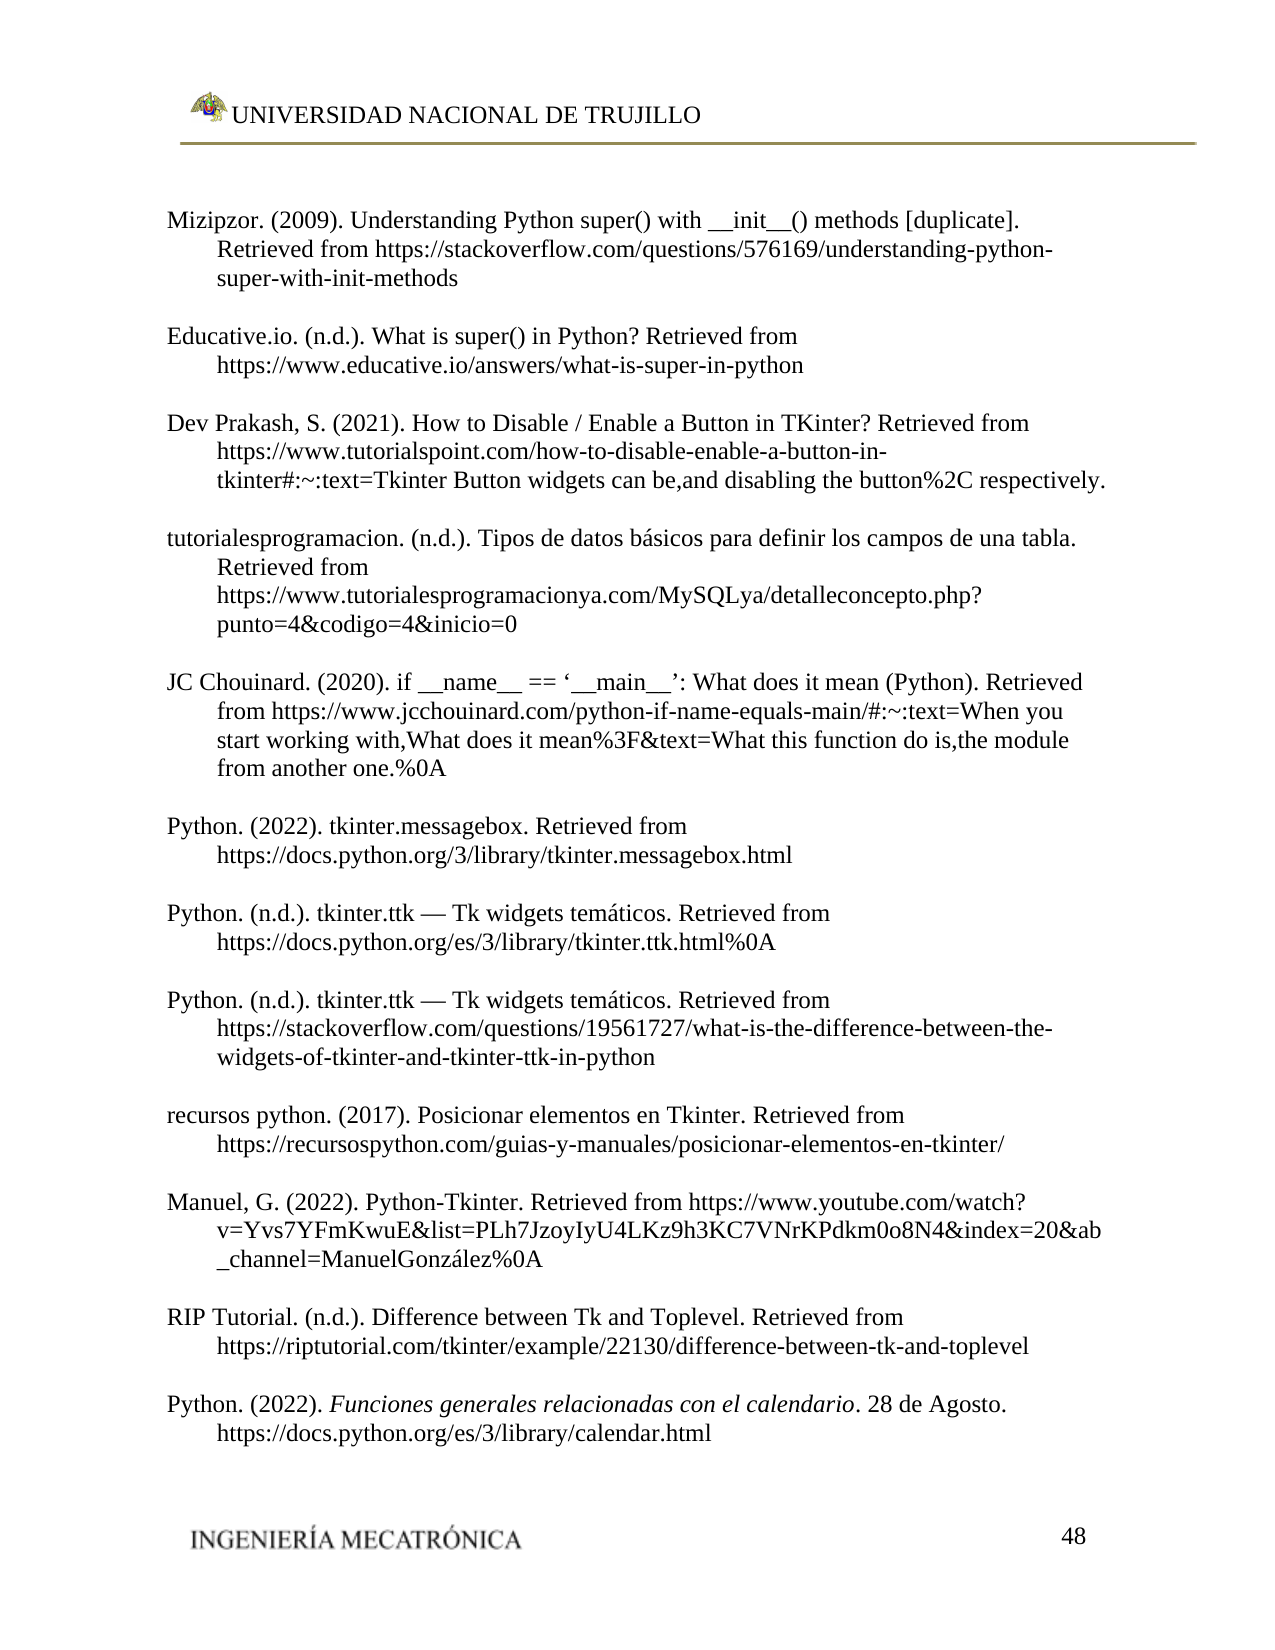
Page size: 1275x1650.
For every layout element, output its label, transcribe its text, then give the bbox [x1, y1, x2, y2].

text JC Chouinard. (2020). if __name__ == ‘__main__’: What does it mean (Python). Retrieved from https://www.jcchouinard.com/python-if-name-equals-main/#:~:text=When you start working with,What does it mean%3F&text=What this function do is,the module from another one.%0A [167, 667, 1112, 782]
text tutorialesprogramacion. (n.d.). Tipos de datos básicos para definir los campos de una tabla. Retrieved from https://www.tutorialesprogramacionya.com/MySQLya/detalleconcepto.php?punto=4&codigo=4&inicio=0 [167, 523, 1112, 638]
picture [176, 1509, 569, 1570]
text Python. (n.d.). tkinter.ttk — Tk widgets temáticos. Retrieved from https://stackoverflow.com/questions/19561727/what-is-the-difference-between-the-widgets-of-tkinter-and-tkinter-ttk-in-python [167, 985, 1112, 1071]
text Mizipzor. (2009). Understanding Python super() with __init__() methods [duplicate]. Retrieved from https://stackoverflow.com/questions/576169/understanding-python-super-with-init-methods [167, 206, 1112, 292]
text Python. (2022). tkinter.messagebox. Retrieved from https://docs.python.org/3/library/tkinter.messagebox.html [167, 811, 1112, 869]
text Python. (n.d.). tkinter.ttk — Tk widgets temáticos. Retrieved from https://docs.python.org/es/3/library/tkinter.ttk.html%0A [167, 898, 1112, 956]
text recursos python. (2017). Posicionar elementos en Tkinter. Retrieved from https://recursospython.com/guias-y-manuales/posicionar-elementos-en-tkinter/ [167, 1100, 1112, 1158]
picture [190, 91, 228, 123]
text Python. (2022). Funciones generales relacionadas con el calendario. 28 de Agosto. https://docs.python.org/es/3/library/calendar.html [167, 1389, 1112, 1446]
text Educative.io. (n.d.). What is super() in Python? Retrieved from https://www.educative.io/answers/what-is-super-in-python [167, 321, 1112, 378]
text Manuel, G. (2022). Python-Tkinter. Retrieved from https://www.youtube.com/watch?v=Yvs7YFmKwuE&list=PLh7JzoyIyU4LKz9h3KC7VNrKPdkm0o8N4&index=20&ab_channel=ManuelGonzález%0A [167, 1187, 1112, 1273]
text RIP Tutorial. (n.d.). Difference between Tk and Toplevel. Retrieved from https://riptutorial.com/tkinter/example/22130/difference-between-tk-and-toplevel [167, 1302, 1112, 1360]
text Dev Prakash, S. (2021). How to Disable / Enable a Button in TKinter? Retrieved from https://www.tutorialspoint.com/how-to-disable-enable-a-button-in-tkinter#:~:text=Tkinter Button widgets can be,and disabling the button%2C respectively. [167, 408, 1112, 494]
